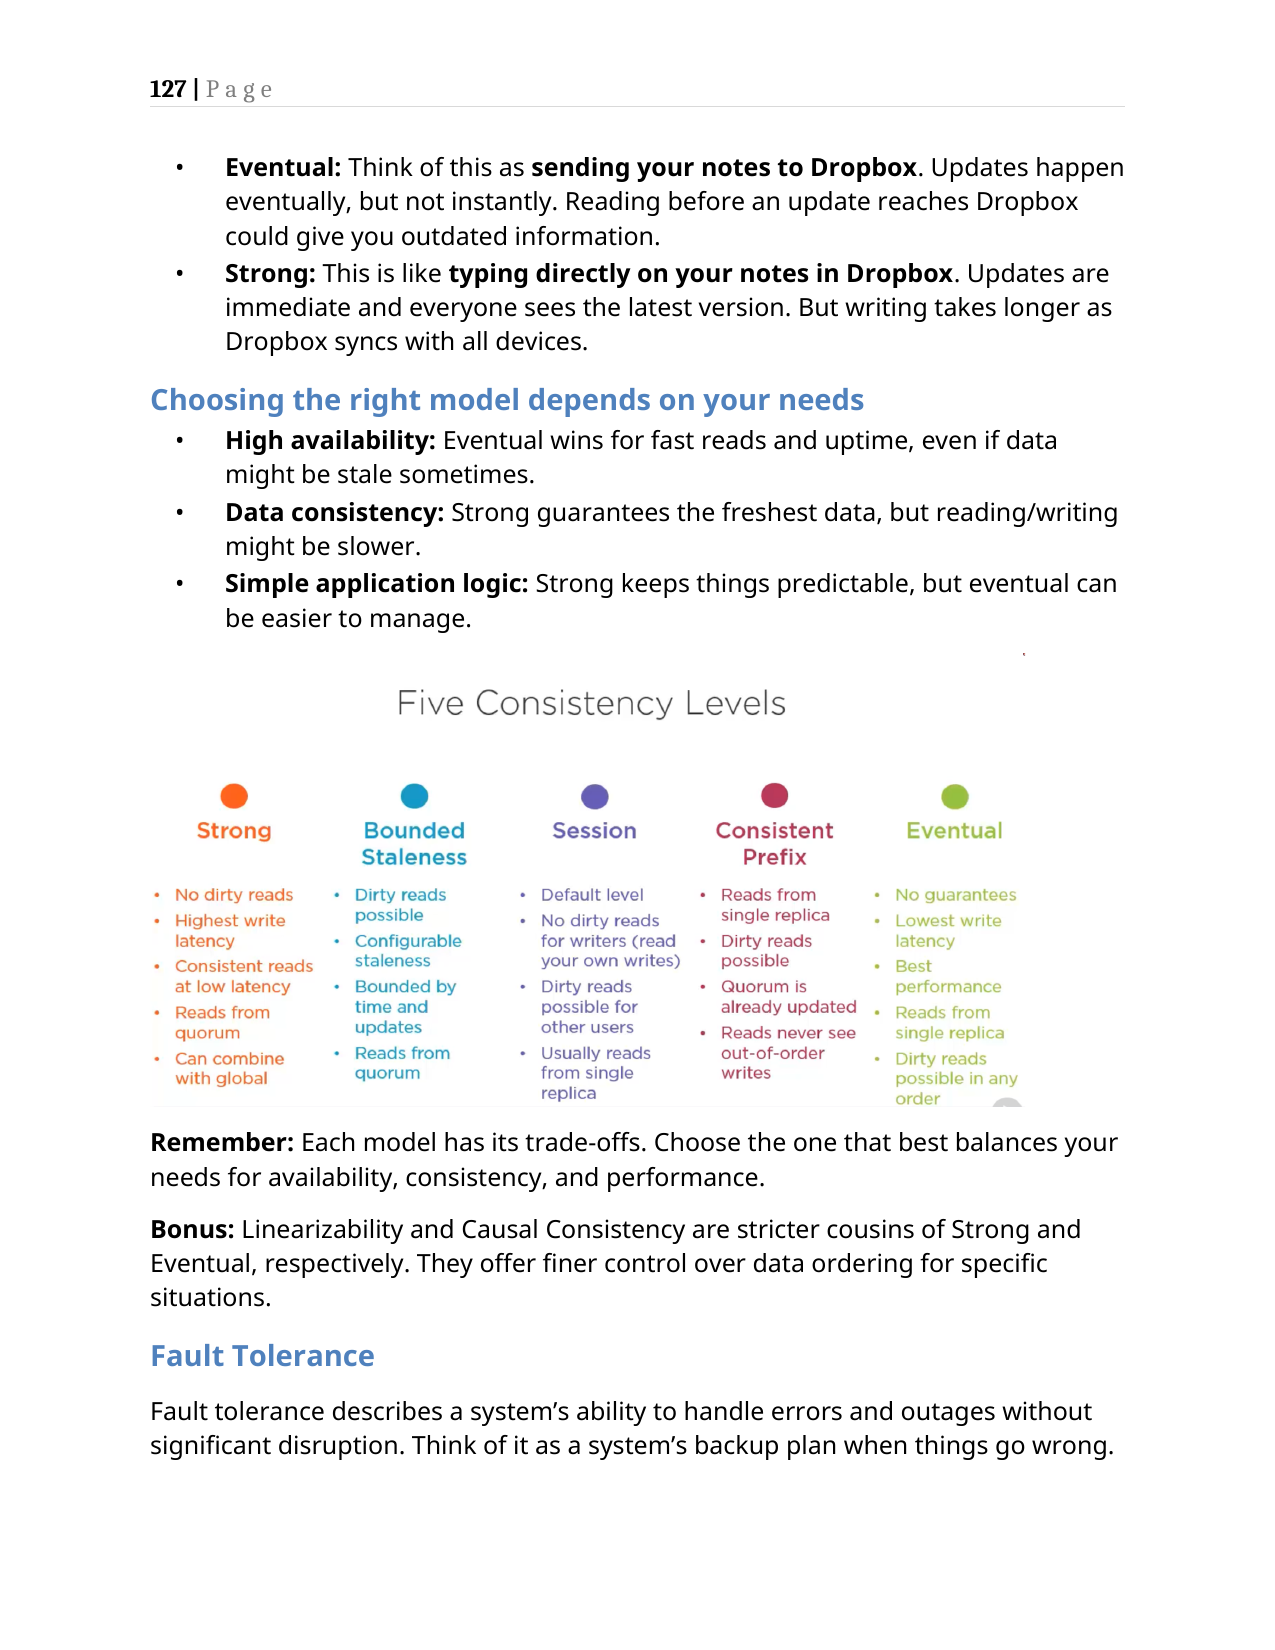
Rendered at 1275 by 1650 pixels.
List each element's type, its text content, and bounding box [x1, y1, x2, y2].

subtitle Fault Tolerance [150, 1335, 1125, 1375]
list Eventual: Think of this as sending your notes to Dropbox. Updates happen eventually, but not instantly. Reading before an update reaches Dropbox could give you outdated information. [175, 150, 1125, 252]
list Simple application logic: Strong keeps things predictable, but eventual can be easier to manage. [175, 566, 1125, 634]
picture [150, 653, 1025, 1107]
list High availability: Eventual wins for fast reads and uptime, even if data might be stale sometimes. [175, 422, 1125, 491]
subtitle Choosing the right model depends on your needs [150, 379, 1125, 419]
text Remember: Each model has its trade-offs. Choose the one that best balances your needs for availability, consistency, and performance. [150, 1125, 1125, 1193]
list Data consistency: Strong guarantees the freshest data, but reading/writing might be slower. [175, 494, 1125, 562]
text Bonus: Linearizability and Causal Consistency are stricter cousins of Strong and Eventual, respectively. They offer finer control over data ordering for specific situations. [150, 1212, 1125, 1314]
list Strong: This is like typing directly on your notes in Dropbox. Updates are immediate and everyone sees the latest version. But writing takes longer as Dropbox syncs with all devices. [175, 256, 1125, 358]
text Fault tolerance describes a system’s ability to handle errors and outages without significant disruption. Think of it as a system’s backup plan when things go wrong. [150, 1393, 1125, 1462]
